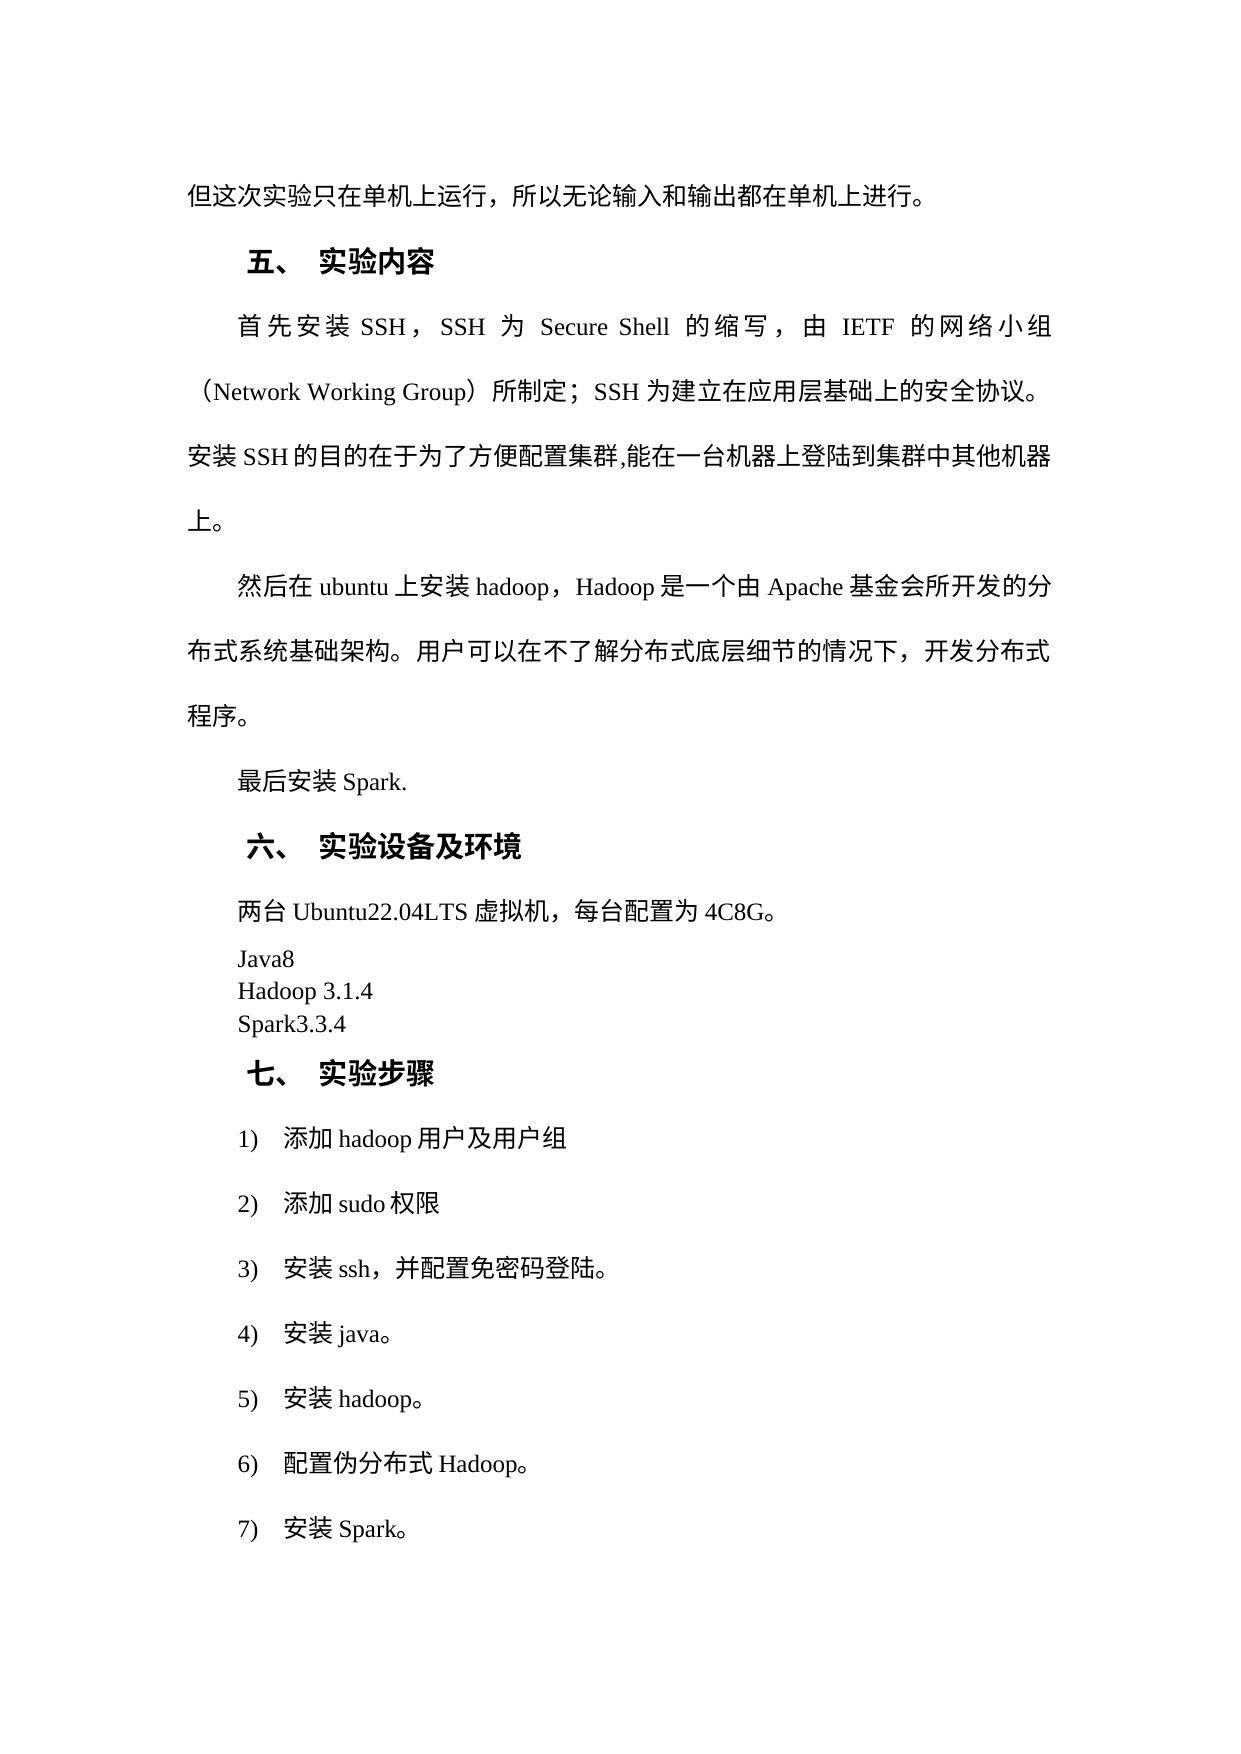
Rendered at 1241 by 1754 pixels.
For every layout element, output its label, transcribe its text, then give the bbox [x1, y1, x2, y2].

list 添加hadoop用户及用户组 [237, 1104, 1053, 1169]
list 实验步骤 [187, 1039, 1053, 1104]
list 安装hadoop。 [237, 1364, 1053, 1429]
text Java8 [187, 942, 1053, 974]
text 两台Ubuntu22.04LTS 虚拟机，每台配置为4C8G。 [187, 877, 1053, 942]
text 然后在ubuntu上安装hadoop，Hadoop是一个由Apache基金会所开发的分布式系统基础架构。用户可以在不了解分布式底层细节的情况下，开发分布式程序。 [187, 552, 1053, 747]
text 最后安装Spark. [187, 747, 1053, 812]
text Hadoop 3.1.4 [187, 974, 1053, 1007]
text Spark3.3.4 [187, 1007, 1053, 1039]
list 实验内容 [187, 227, 1053, 292]
list 安装java。 [237, 1299, 1053, 1364]
list 安装Spark。 [237, 1494, 1053, 1559]
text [187, 162, 1053, 227]
list 配置伪分布式Hadoop。 [237, 1429, 1053, 1494]
list 实验设备及环境 [187, 812, 1053, 877]
list 安装ssh，并配置免密码登陆。 [237, 1234, 1053, 1299]
list 添加sudo权限 [237, 1169, 1053, 1234]
text 首先安装SSH，SSH 为 Secure Shell 的缩写，由 IETF 的网络小组（Network Working Group）所制定；SSH 为建立在应用层基础上的安全协议。安装SSH的目的在于为了方便配置集群,能在一台机器上登陆到集群中其他机器上。 [187, 292, 1053, 552]
